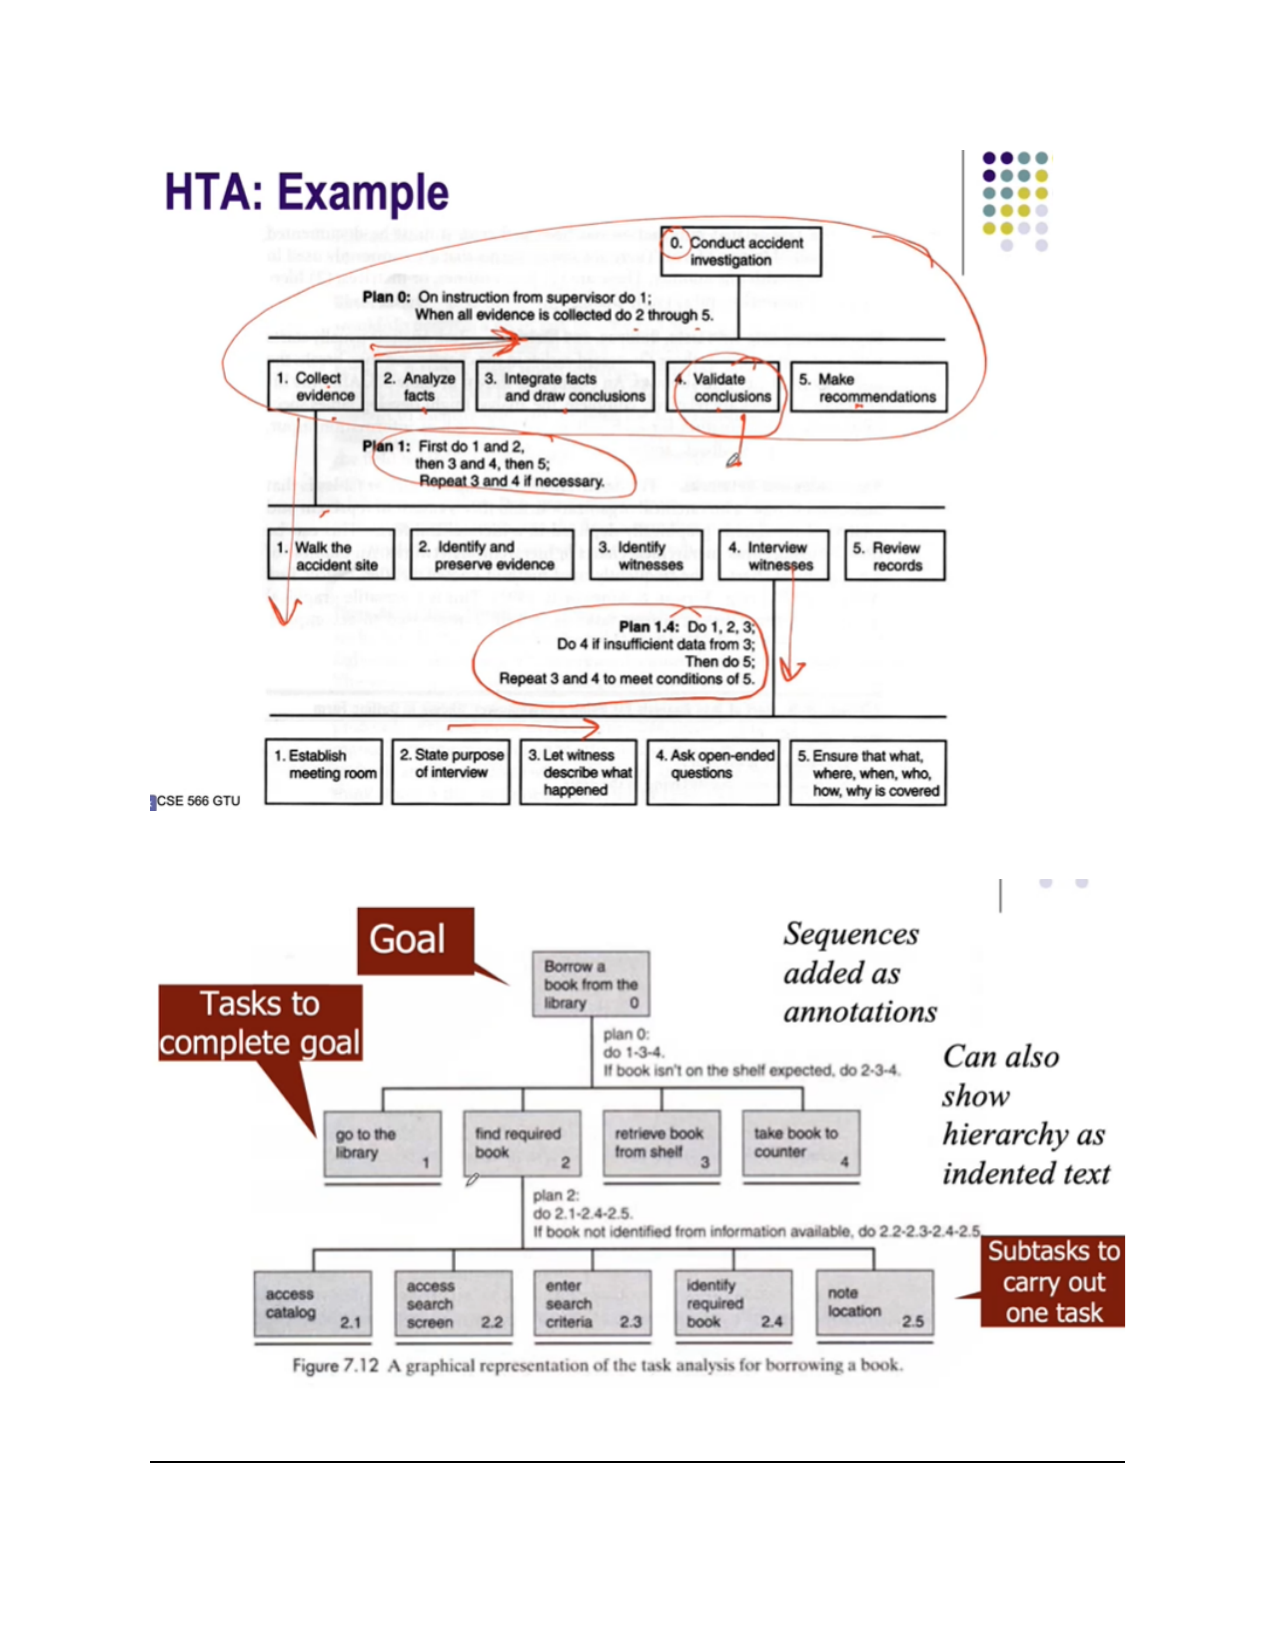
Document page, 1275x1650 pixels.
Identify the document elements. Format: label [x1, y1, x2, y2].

picture [150, 150, 1054, 811]
picture [150, 879, 1125, 1409]
